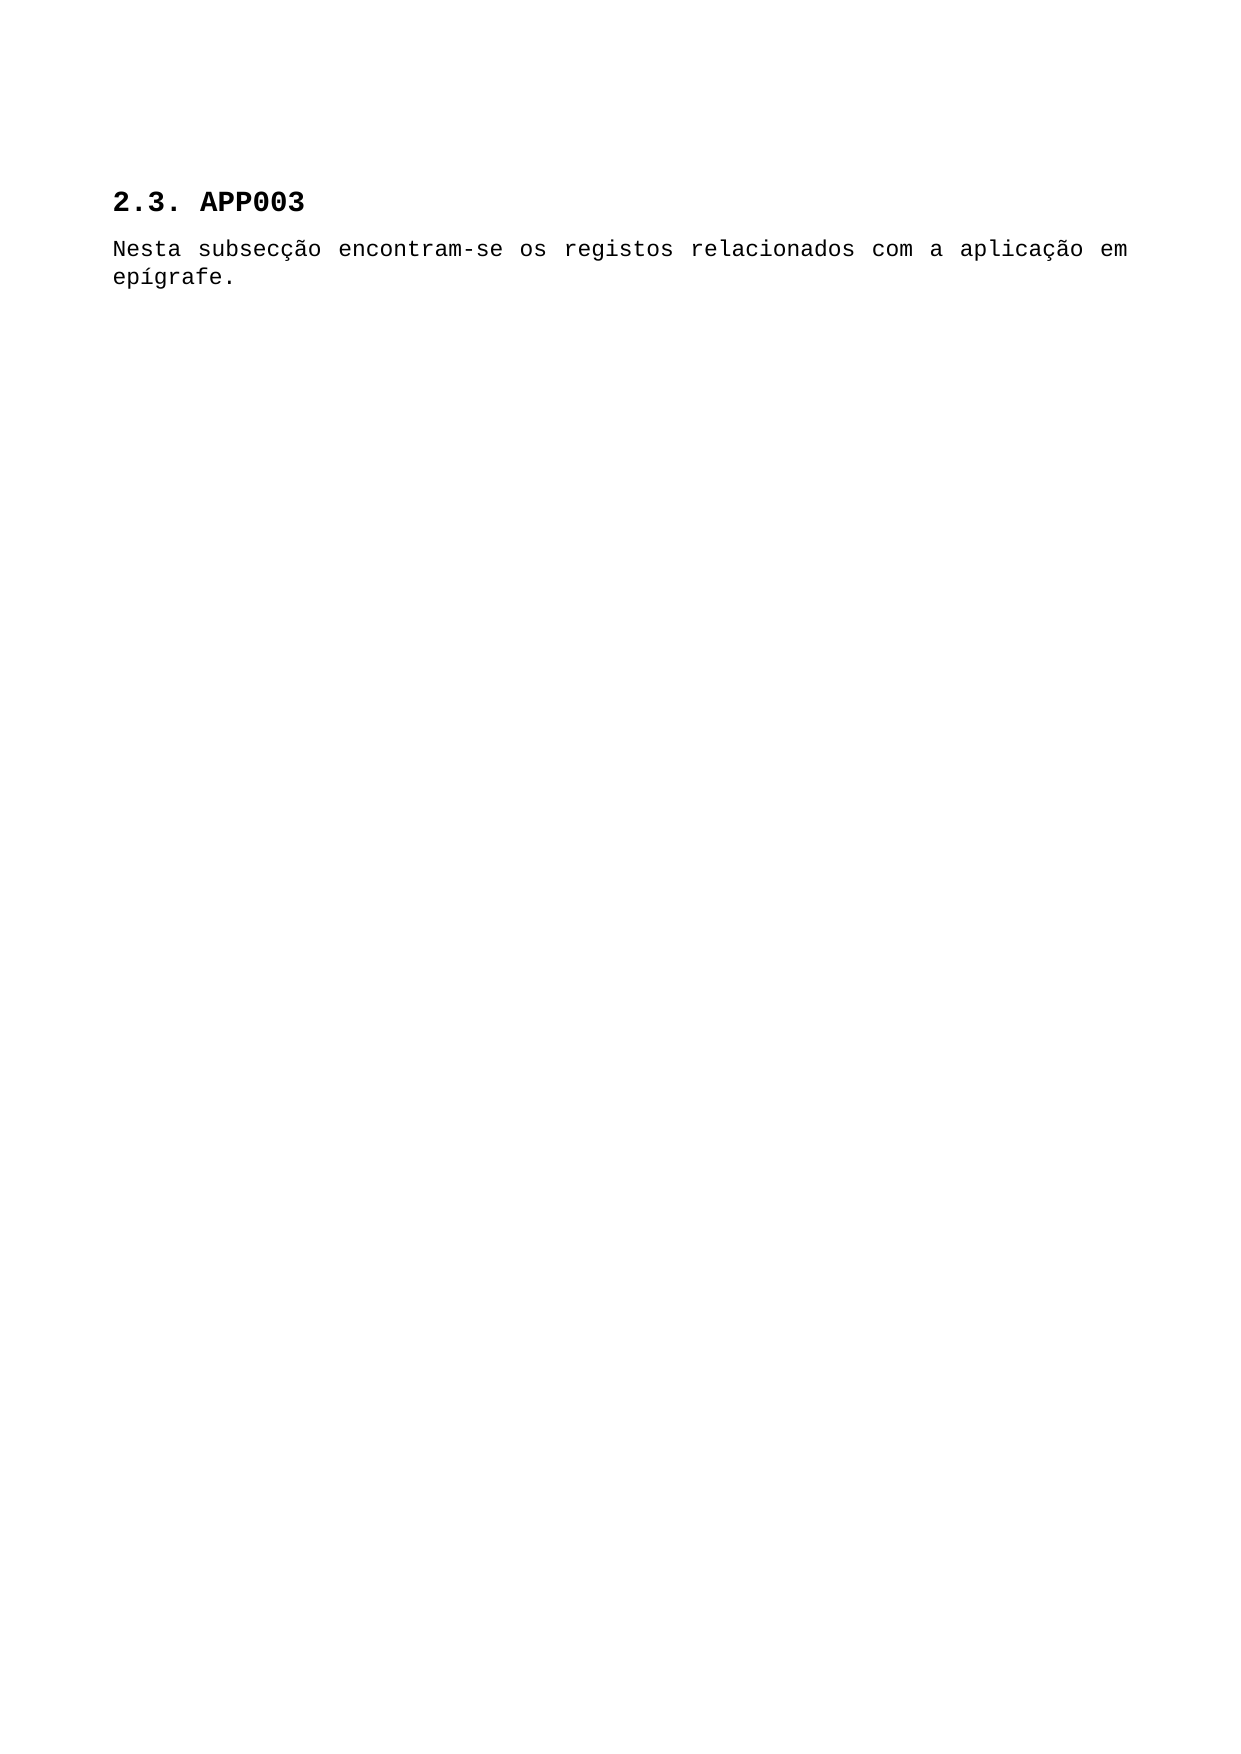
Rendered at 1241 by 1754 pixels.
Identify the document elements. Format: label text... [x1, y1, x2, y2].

text APP003 [112, 187, 1128, 221]
text Nesta subsecção encontram-se os registos relacionados com a aplicação em epígrafe. [112, 237, 1128, 291]
